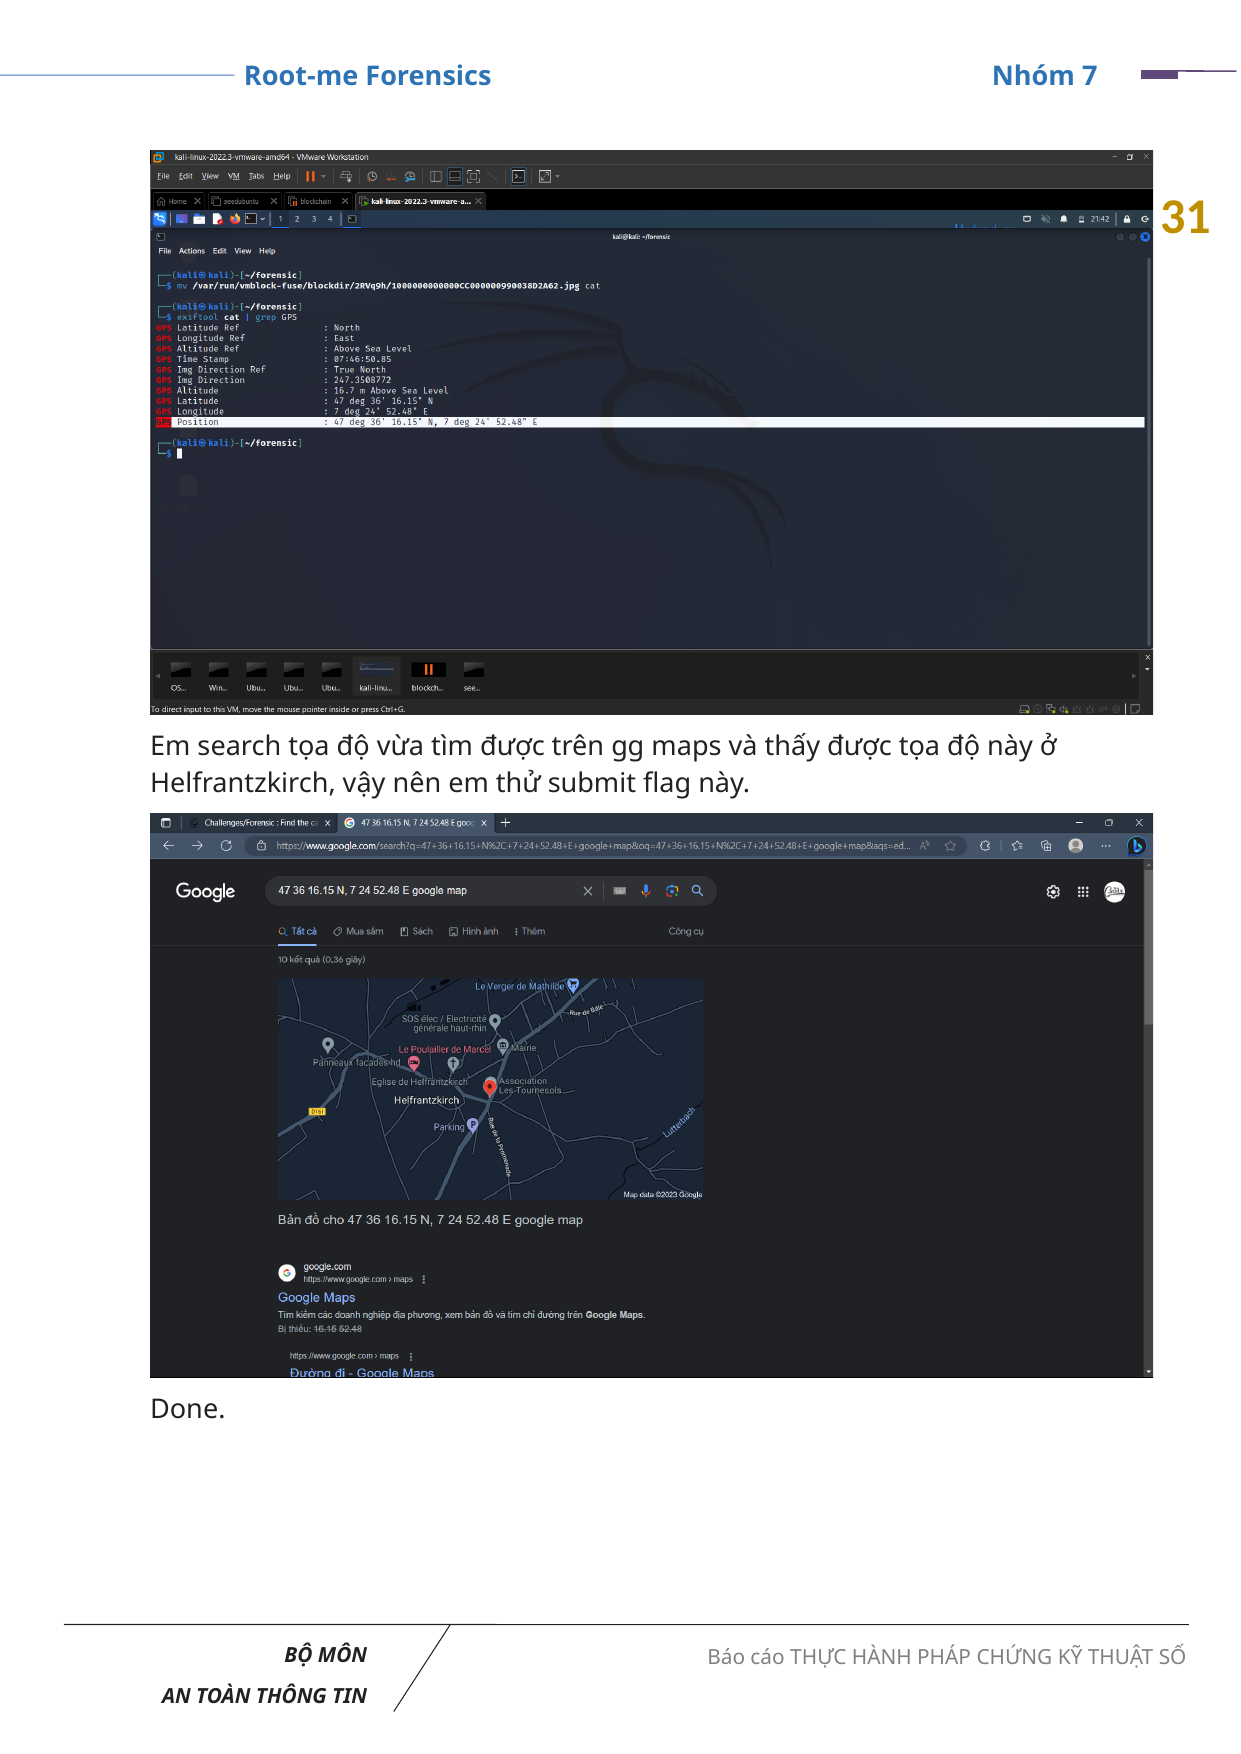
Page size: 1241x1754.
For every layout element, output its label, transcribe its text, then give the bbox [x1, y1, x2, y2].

picture [150, 150, 1154, 715]
picture [150, 813, 1154, 1378]
text Done. [150, 1390, 1153, 1427]
text Em search tọa độ vừa tìm được trên gg maps và thấy được tọa độ này ở Helfrantzkirch, vậy nên em thử submit flag này. [150, 727, 1153, 801]
